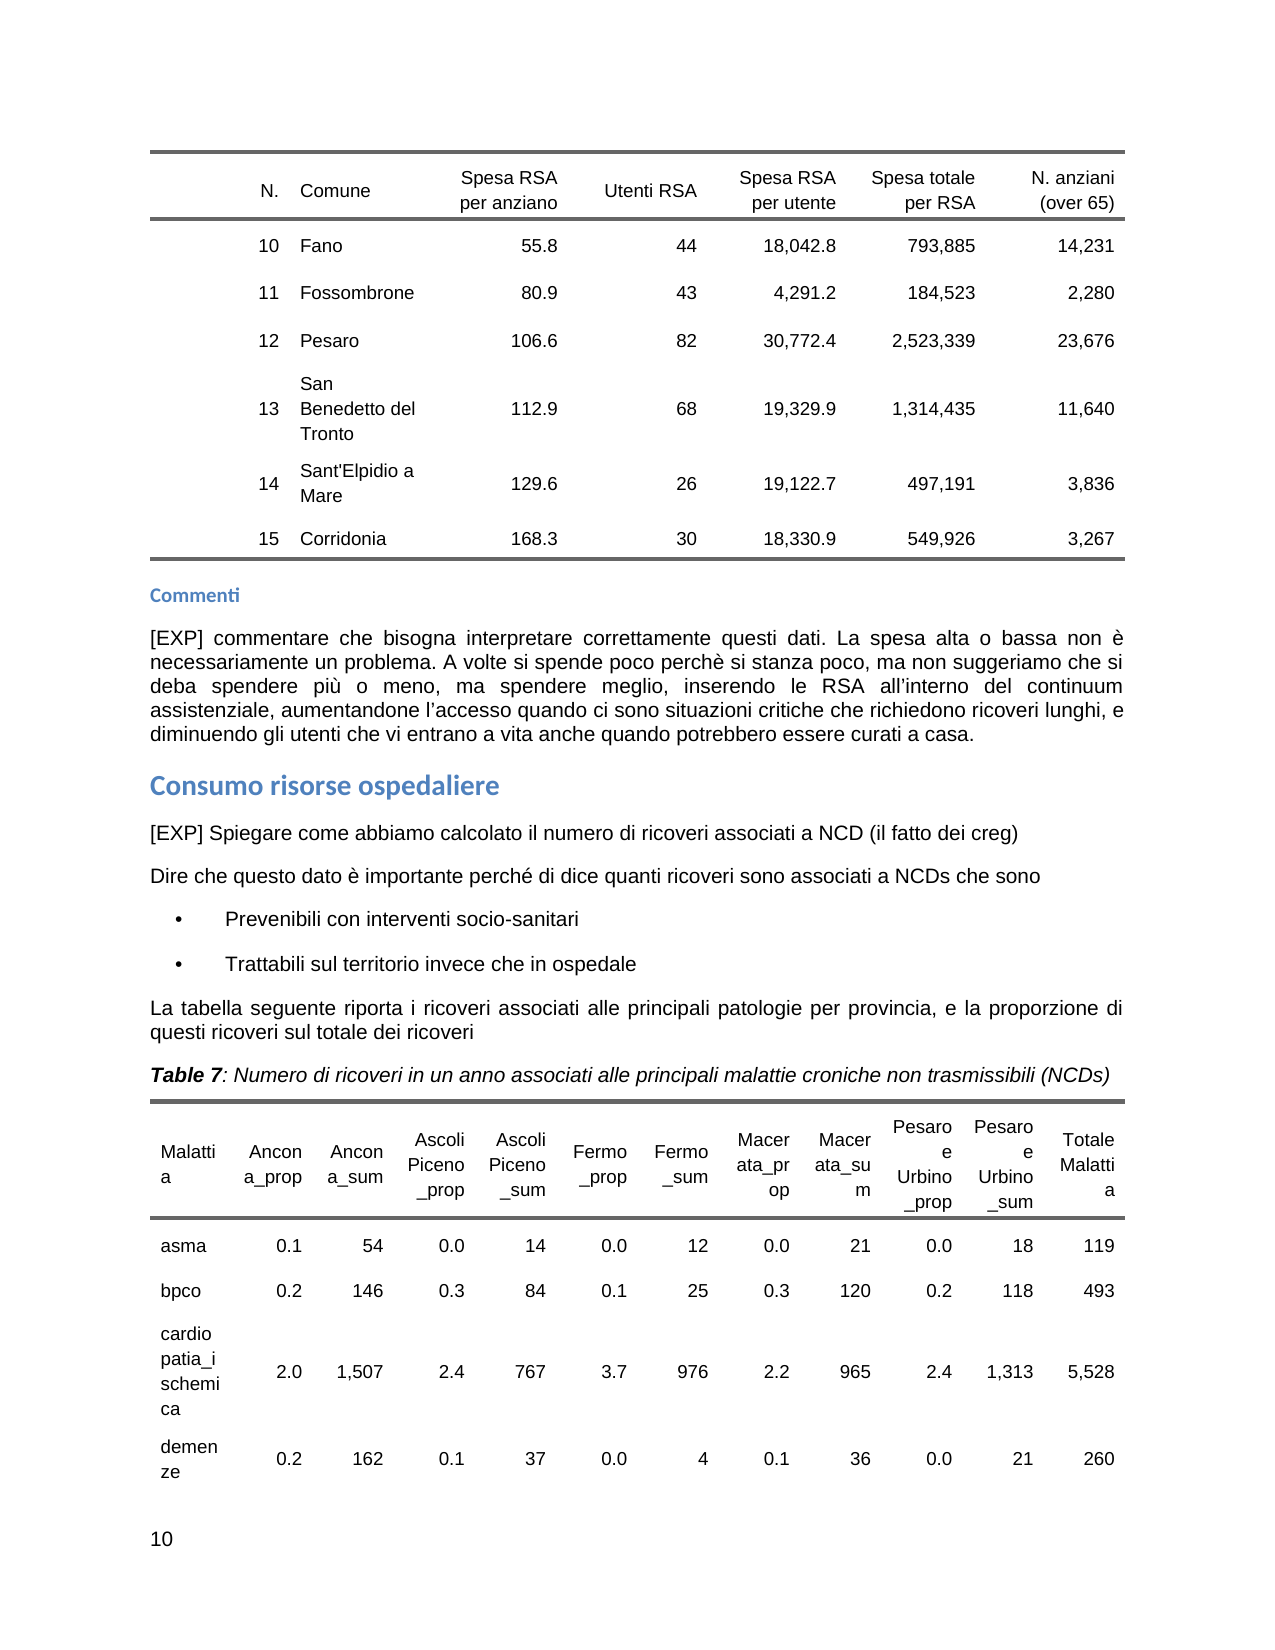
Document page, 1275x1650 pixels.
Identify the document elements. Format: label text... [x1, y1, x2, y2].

table_cell 118 [963, 1261, 1044, 1310]
table_cell 18,042.8 [707, 221, 846, 264]
table_cell 0.0 [881, 1423, 962, 1485]
text Table : Numero di ricoveri in un anno associati alle principali malattie croniche non trasmissibili (NCDs) [150, 1063, 1125, 1087]
table_header Spesa totale per RSA [846, 154, 986, 217]
table_cell 21 [963, 1423, 1044, 1485]
table_cell 493 [1044, 1261, 1125, 1310]
table_header Fermo_prop [556, 1104, 637, 1216]
table_header N. anziani (over 65) [986, 154, 1125, 217]
table_cell 162 [313, 1423, 394, 1485]
table_cell 23,676 [986, 312, 1125, 359]
table_cell 0.3 [394, 1261, 475, 1310]
text [EXP] commentare che bisogna interpretare correttamente questi dati. La spesa alta o bassa non è necessariamente un problema. A volte si spende poco perchè si stanza poco, ma non suggeriamo che si deba spendere più o meno, ma spendere meglio, inserendo le RSA all’interno del continuum assistenziale, aumentandone l’accesso quando ci sono situazioni critiche che richiedono ricoveri lunghi, e diminuendo gli utenti che vi entrano a vita anche quando potrebbero essere curati a casa. [150, 626, 1125, 746]
list Prevenibili con interventi socio-sanitari [175, 907, 1125, 931]
table_cell 55.8 [429, 221, 568, 264]
table_cell Pesaro [289, 312, 428, 359]
table_cell 1,507 [313, 1310, 394, 1423]
table_cell 10 [150, 221, 289, 264]
subtitle Consumo risorse ospedaliere [150, 767, 1125, 802]
table_cell 793,885 [846, 221, 986, 264]
table_cell Fano [289, 221, 428, 264]
table_cell 30 [568, 510, 707, 557]
list Trattabili sul territorio invece che in ospedale [175, 951, 1125, 975]
table_cell 0.0 [394, 1220, 475, 1261]
table_header Macerata_sum [800, 1104, 881, 1216]
table_header Macerata_prop [719, 1104, 800, 1216]
table_cell 14 [150, 447, 289, 509]
table_header Totale Malattia [1044, 1104, 1125, 1216]
table_cell 0.3 [719, 1261, 800, 1310]
table_cell Fossombrone [289, 264, 428, 312]
table_cell 4,291.2 [707, 264, 846, 312]
table_cell 260 [1044, 1423, 1125, 1485]
table_cell San Benedetto del Tronto [289, 360, 428, 447]
table_header N. [150, 154, 289, 217]
table_header Spesa RSA per utente [707, 154, 846, 217]
table_cell 25 [638, 1261, 719, 1310]
table_cell cardiopatia_ischemica [150, 1310, 231, 1423]
table_cell 14,231 [986, 221, 1125, 264]
table_header Ascoli Piceno_prop [394, 1104, 475, 1216]
table_cell 976 [638, 1310, 719, 1423]
table_cell 0.0 [881, 1220, 962, 1261]
table_cell 1,313 [963, 1310, 1044, 1423]
table_cell 14 [475, 1220, 556, 1261]
table_cell 2.4 [881, 1310, 962, 1423]
table_cell 3,267 [986, 510, 1125, 557]
table_cell 2,280 [986, 264, 1125, 312]
table_cell 168.3 [429, 510, 568, 557]
text Dire che questo dato è importante perché di dice quanti ricoveri sono associati a NCDs che sono [150, 864, 1125, 888]
table_cell 0.2 [231, 1423, 312, 1485]
table_cell 11 [150, 264, 289, 312]
table_header Ancona_prop [231, 1104, 312, 1216]
table_cell 0.2 [881, 1261, 962, 1310]
table_header Pesaro e Urbino_sum [963, 1104, 1044, 1216]
table_cell 549,926 [846, 510, 986, 557]
table_cell 4 [638, 1423, 719, 1485]
table_cell 2.0 [231, 1310, 312, 1423]
subtitle Commenti [150, 582, 1125, 607]
table_cell 18,330.9 [707, 510, 846, 557]
table_cell 0.1 [556, 1261, 637, 1310]
table_cell 30,772.4 [707, 312, 846, 359]
table_cell 11,640 [986, 360, 1125, 447]
table_cell 43 [568, 264, 707, 312]
table_cell 19,122.7 [707, 447, 846, 509]
table_cell 84 [475, 1261, 556, 1310]
table_cell 1,314,435 [846, 360, 986, 447]
table_header Comune [289, 154, 428, 217]
table_cell 36 [800, 1423, 881, 1485]
table_cell 0.0 [719, 1220, 800, 1261]
table_header Malattia [150, 1104, 231, 1216]
table_header Pesaro e Urbino_prop [881, 1104, 962, 1216]
table_cell 18 [963, 1220, 1044, 1261]
table_cell 0.1 [231, 1220, 312, 1261]
table_cell 106.6 [429, 312, 568, 359]
table_cell 497,191 [846, 447, 986, 509]
table_cell 767 [475, 1310, 556, 1423]
text [EXP] Spiegare come abbiamo calcolato il numero di ricoveri associati a NCD (il fatto dei creg) [150, 821, 1125, 845]
table_cell 13 [150, 360, 289, 447]
table_cell 15 [150, 510, 289, 557]
table_cell 21 [800, 1220, 881, 1261]
text La tabella seguente riporta i ricoveri associati alle principali patologie per provincia, e la proporzione di questi ricoveri sul totale dei ricoveri [150, 996, 1125, 1044]
table_cell 3,836 [986, 447, 1125, 509]
table_header Utenti RSA [568, 154, 707, 217]
table_cell Corridonia [289, 510, 428, 557]
table_cell 965 [800, 1310, 881, 1423]
table_cell 0.1 [719, 1423, 800, 1485]
table_cell 37 [475, 1423, 556, 1485]
table_cell 0.2 [231, 1261, 312, 1310]
table_header Ascoli Piceno_sum [475, 1104, 556, 1216]
table_cell 12 [638, 1220, 719, 1261]
table_cell 0.0 [556, 1220, 637, 1261]
table_cell 26 [568, 447, 707, 509]
table_cell 68 [568, 360, 707, 447]
table_header Spesa RSA per anziano [429, 154, 568, 217]
table_header Fermo_sum [638, 1104, 719, 1216]
table_cell bpco [150, 1261, 231, 1310]
table_cell 0.0 [556, 1423, 637, 1485]
table_cell 80.9 [429, 264, 568, 312]
table_cell 82 [568, 312, 707, 359]
table_header Ancona_sum [313, 1104, 394, 1216]
table_cell 146 [313, 1261, 394, 1310]
table_cell 184,523 [846, 264, 986, 312]
table_cell 119 [1044, 1220, 1125, 1261]
table_cell 0.1 [394, 1423, 475, 1485]
table_cell asma [150, 1220, 231, 1261]
table_cell Sant'Elpidio a Mare [289, 447, 428, 509]
table_cell 5,528 [1044, 1310, 1125, 1423]
table_cell 129.6 [429, 447, 568, 509]
table_cell 54 [313, 1220, 394, 1261]
table_cell 2,523,339 [846, 312, 986, 359]
table_cell 12 [150, 312, 289, 359]
table_cell demenze [150, 1423, 231, 1485]
table_cell 19,329.9 [707, 360, 846, 447]
table_cell 112.9 [429, 360, 568, 447]
table_cell 44 [568, 221, 707, 264]
table_cell 3.7 [556, 1310, 637, 1423]
table_cell 120 [800, 1261, 881, 1310]
table_cell 2.2 [719, 1310, 800, 1423]
table_cell 2.4 [394, 1310, 475, 1423]
